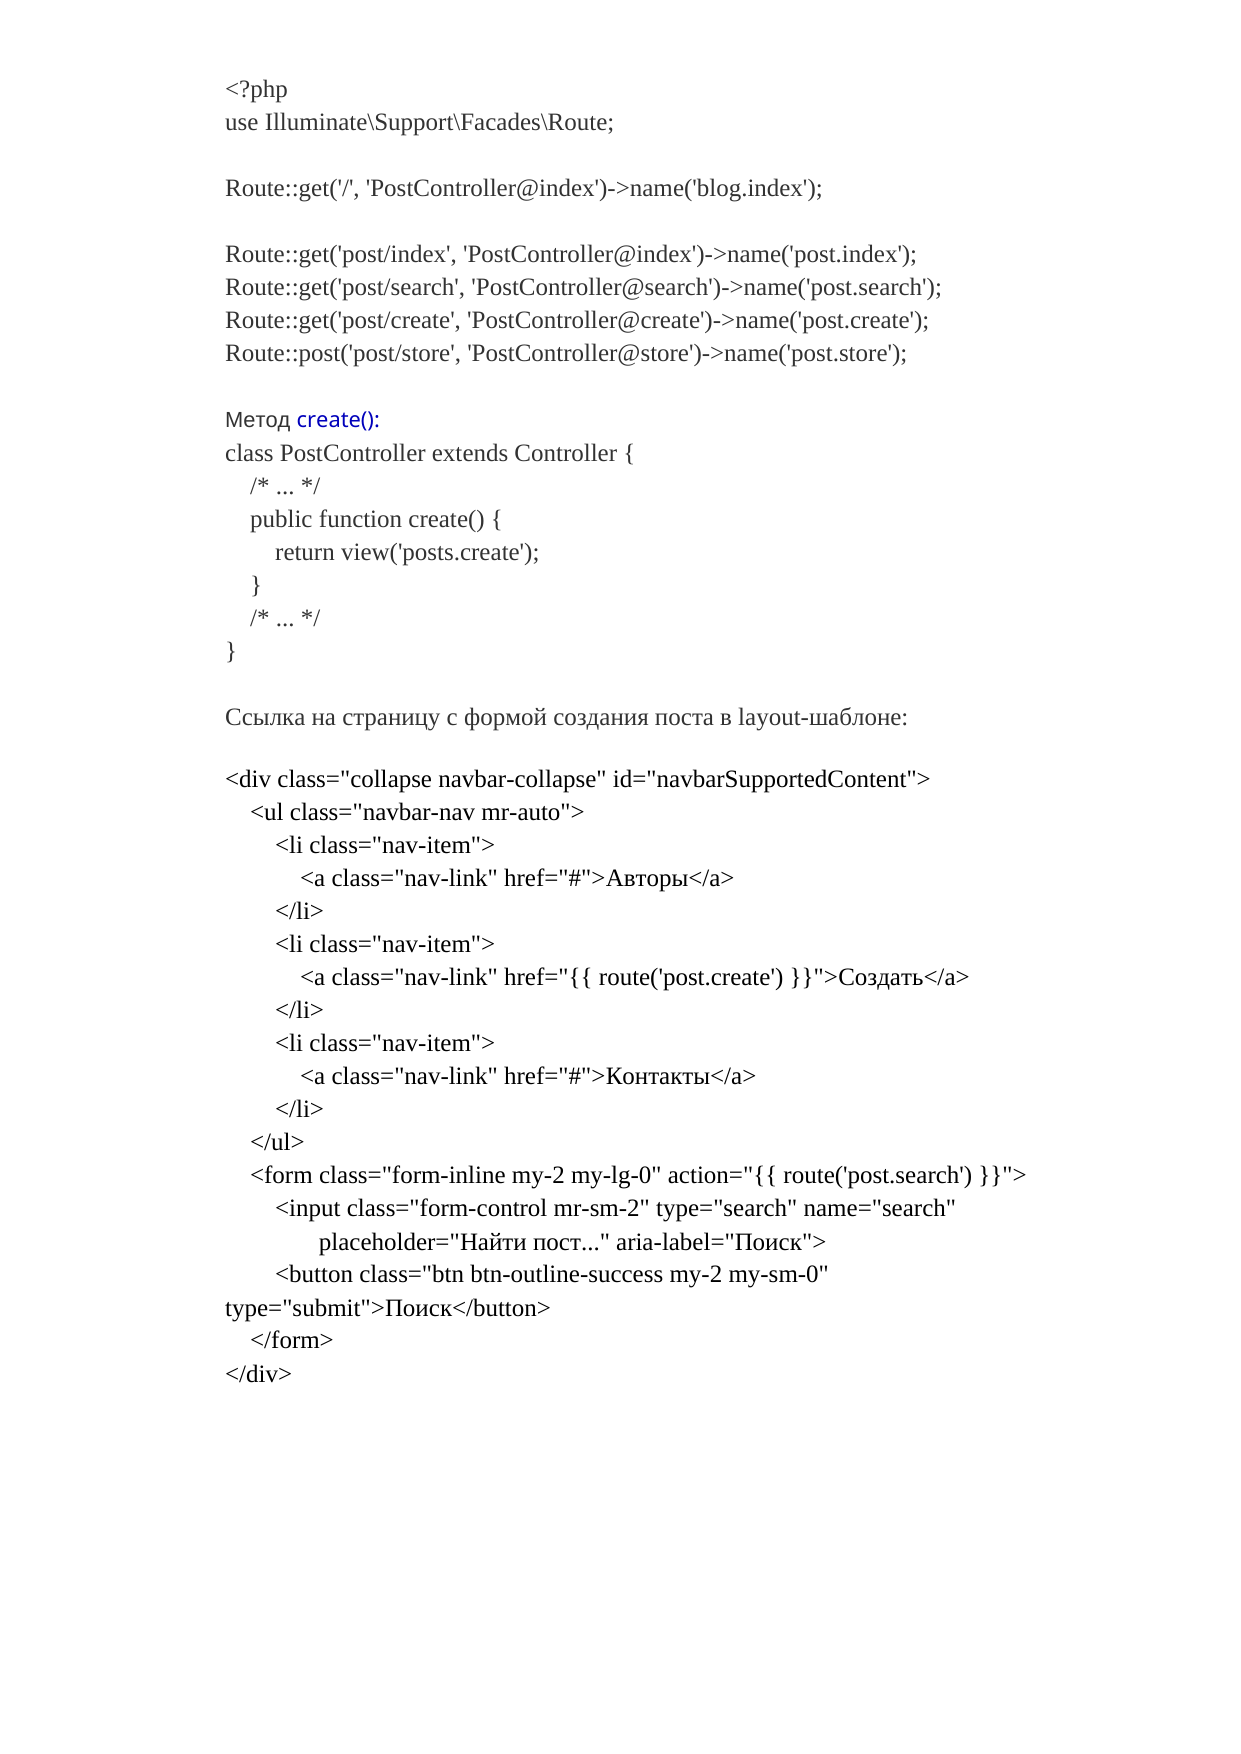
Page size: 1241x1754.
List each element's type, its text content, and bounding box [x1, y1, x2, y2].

text <button class="btn btn-outline-success my-2 my-sm-0" type="submit">Поиск</button> [225, 1259, 1090, 1321]
text <?php [225, 74, 1090, 102]
text Route::post('post/store', 'PostController@store')->name('post.store'); [225, 338, 1090, 367]
text return view('posts.create'); [225, 537, 1090, 566]
text <a class="nav-link" href="{{ route('post.create') }}">Создать</a> [225, 962, 1090, 991]
text /* ... */ [225, 603, 1090, 632]
text </div> [225, 1359, 1090, 1387]
text </ul> [225, 1127, 1090, 1156]
text </li> [225, 995, 1090, 1024]
text </li> [225, 1094, 1090, 1123]
text <a class="nav-link" href="#">Контакты</a> [225, 1061, 1090, 1090]
text Route::get('/', 'PostController@index')->name('blog.index'); [225, 173, 1090, 202]
text Ссылка на страницу с формой создания поста в layout-шаблоне: [225, 702, 1090, 731]
text <a class="nav-link" href="#">Авторы</a> [225, 863, 1090, 892]
text <form class="form-inline my-2 my-lg-0" action="{{ route('post.search') }}"> [225, 1161, 1090, 1189]
text Route::get('post/search', 'PostController@search')->name('post.search'); [225, 272, 1090, 301]
text </li> [225, 896, 1090, 925]
text <input class="form-control mr-sm-2" type="search" name="search" [225, 1193, 1090, 1222]
text placeholder="Найти пост..." aria-label="Поиск"> [225, 1227, 1090, 1255]
text class PostController extends Controller { [225, 438, 1090, 467]
text <li class="nav-item"> [225, 1028, 1090, 1057]
text <ul class="navbar-nav mr-auto"> [225, 797, 1090, 826]
text Route::get('post/create', 'PostController@create')->name('post.create'); [225, 305, 1090, 334]
text <li class="nav-item"> [225, 929, 1090, 958]
text </form> [225, 1326, 1090, 1354]
text } [225, 570, 1090, 599]
text } [225, 636, 1090, 665]
text <div class="collapse navbar-collapse" id="navbarSupportedContent"> [225, 764, 1090, 793]
text Метод create(): [225, 404, 1090, 434]
text /* ... */ [225, 471, 1090, 500]
text use Illuminate\Support\Facades\Route; [225, 107, 1090, 136]
text Route::get('post/index', 'PostController@index')->name('post.index'); [225, 239, 1090, 268]
text <li class="nav-item"> [225, 830, 1090, 859]
text public function create() { [225, 504, 1090, 533]
